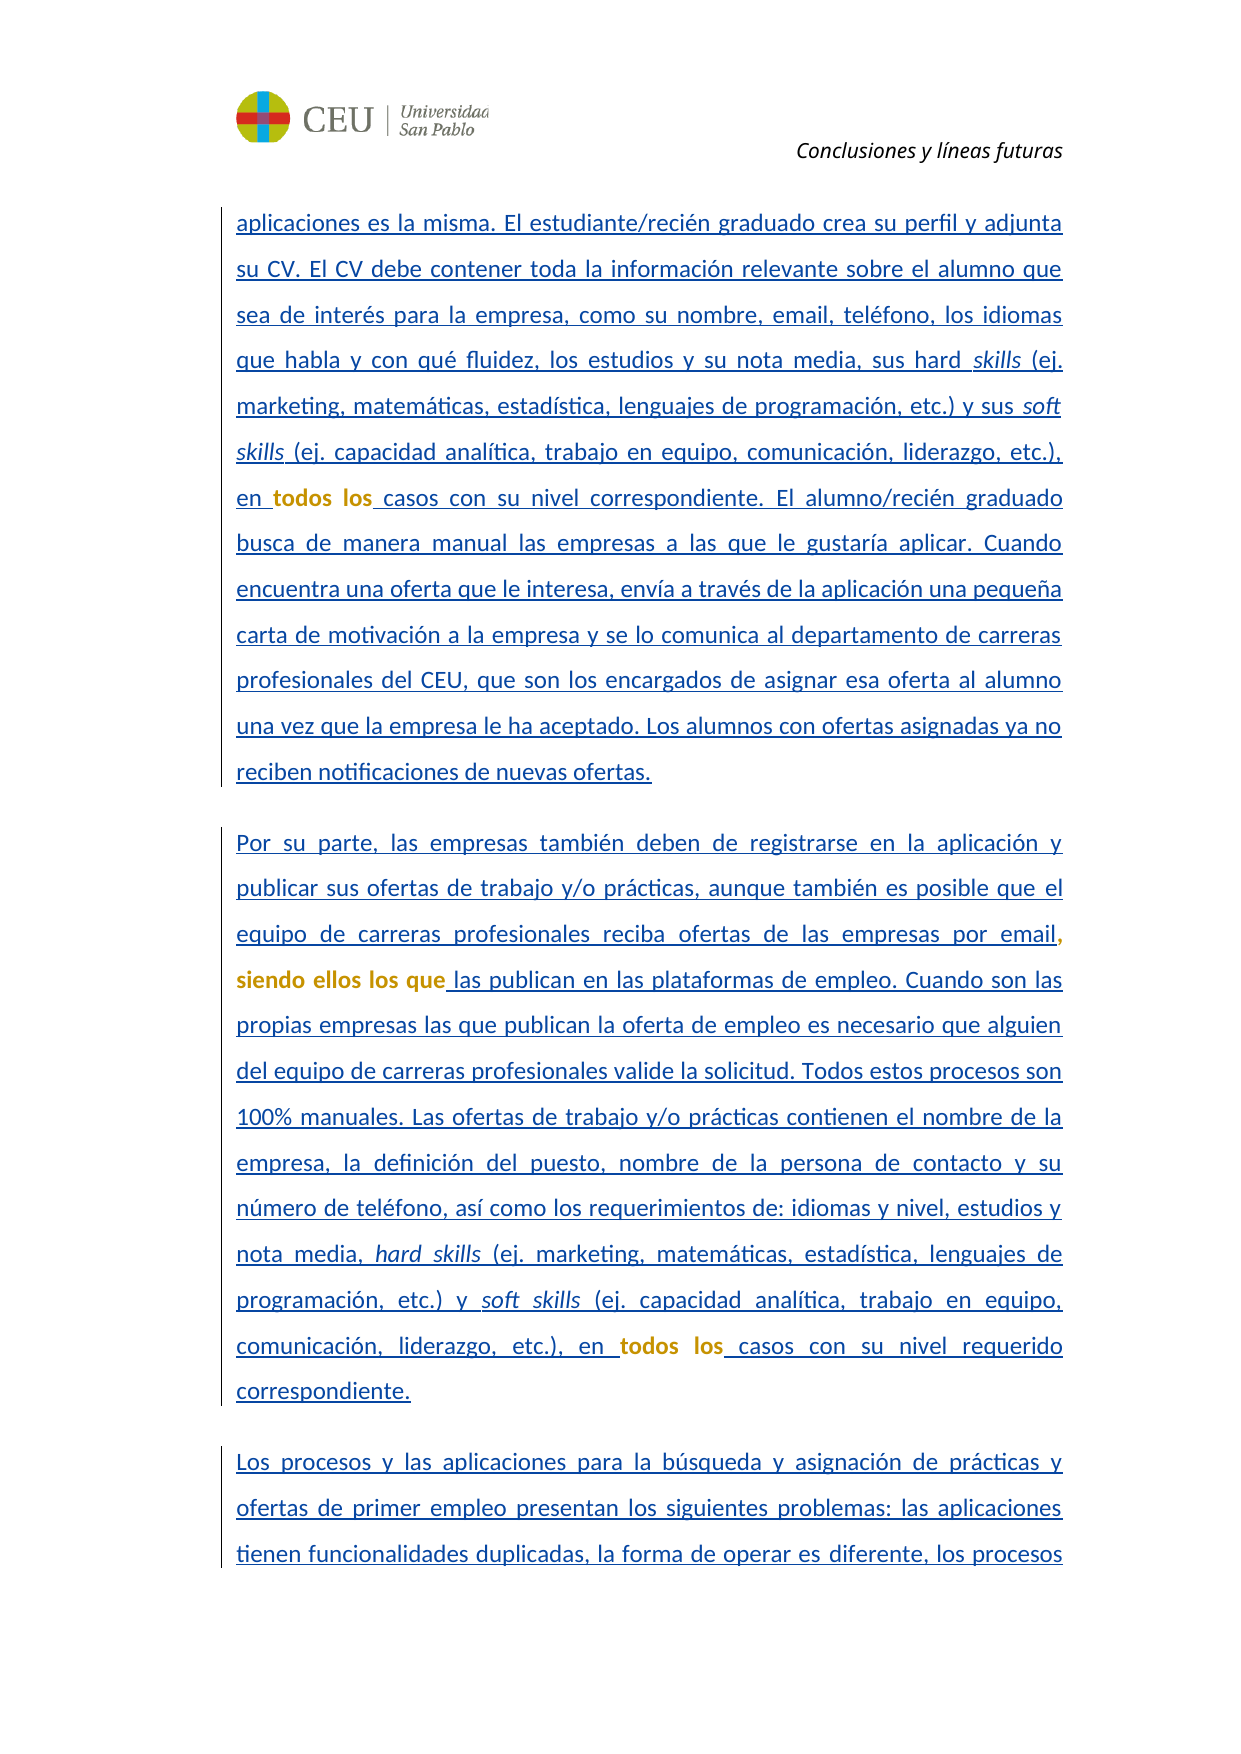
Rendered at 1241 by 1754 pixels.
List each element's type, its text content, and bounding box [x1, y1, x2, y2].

text todos los [236, 207, 1063, 233]
text , siendo ellos los quetodos los [236, 1266, 1063, 1310]
text , siendo ellos los quetodos los [236, 900, 1063, 1036]
text , siendo ellos los quetodos los [236, 1083, 1063, 1127]
text , siendo ellos los quetodos los [236, 1311, 1063, 1406]
text todos los [236, 555, 1063, 599]
text , siendo ellos los quetodos los [236, 1037, 1063, 1081]
text , siendo ellos los quetodos los [236, 1129, 1063, 1173]
text , siendo ellos los quetodos los [236, 1175, 1063, 1264]
text todos los [236, 235, 1063, 279]
text todos los [236, 601, 1063, 691]
picture [235, 89, 489, 143]
text todos los [236, 463, 1063, 553]
text todos los [236, 281, 1063, 325]
text todos los [236, 326, 1063, 462]
text , siendo ellos los quetodos los [236, 854, 1063, 899]
text , siendo ellos los quetodos los [236, 827, 1063, 853]
text todos los [236, 692, 1063, 787]
